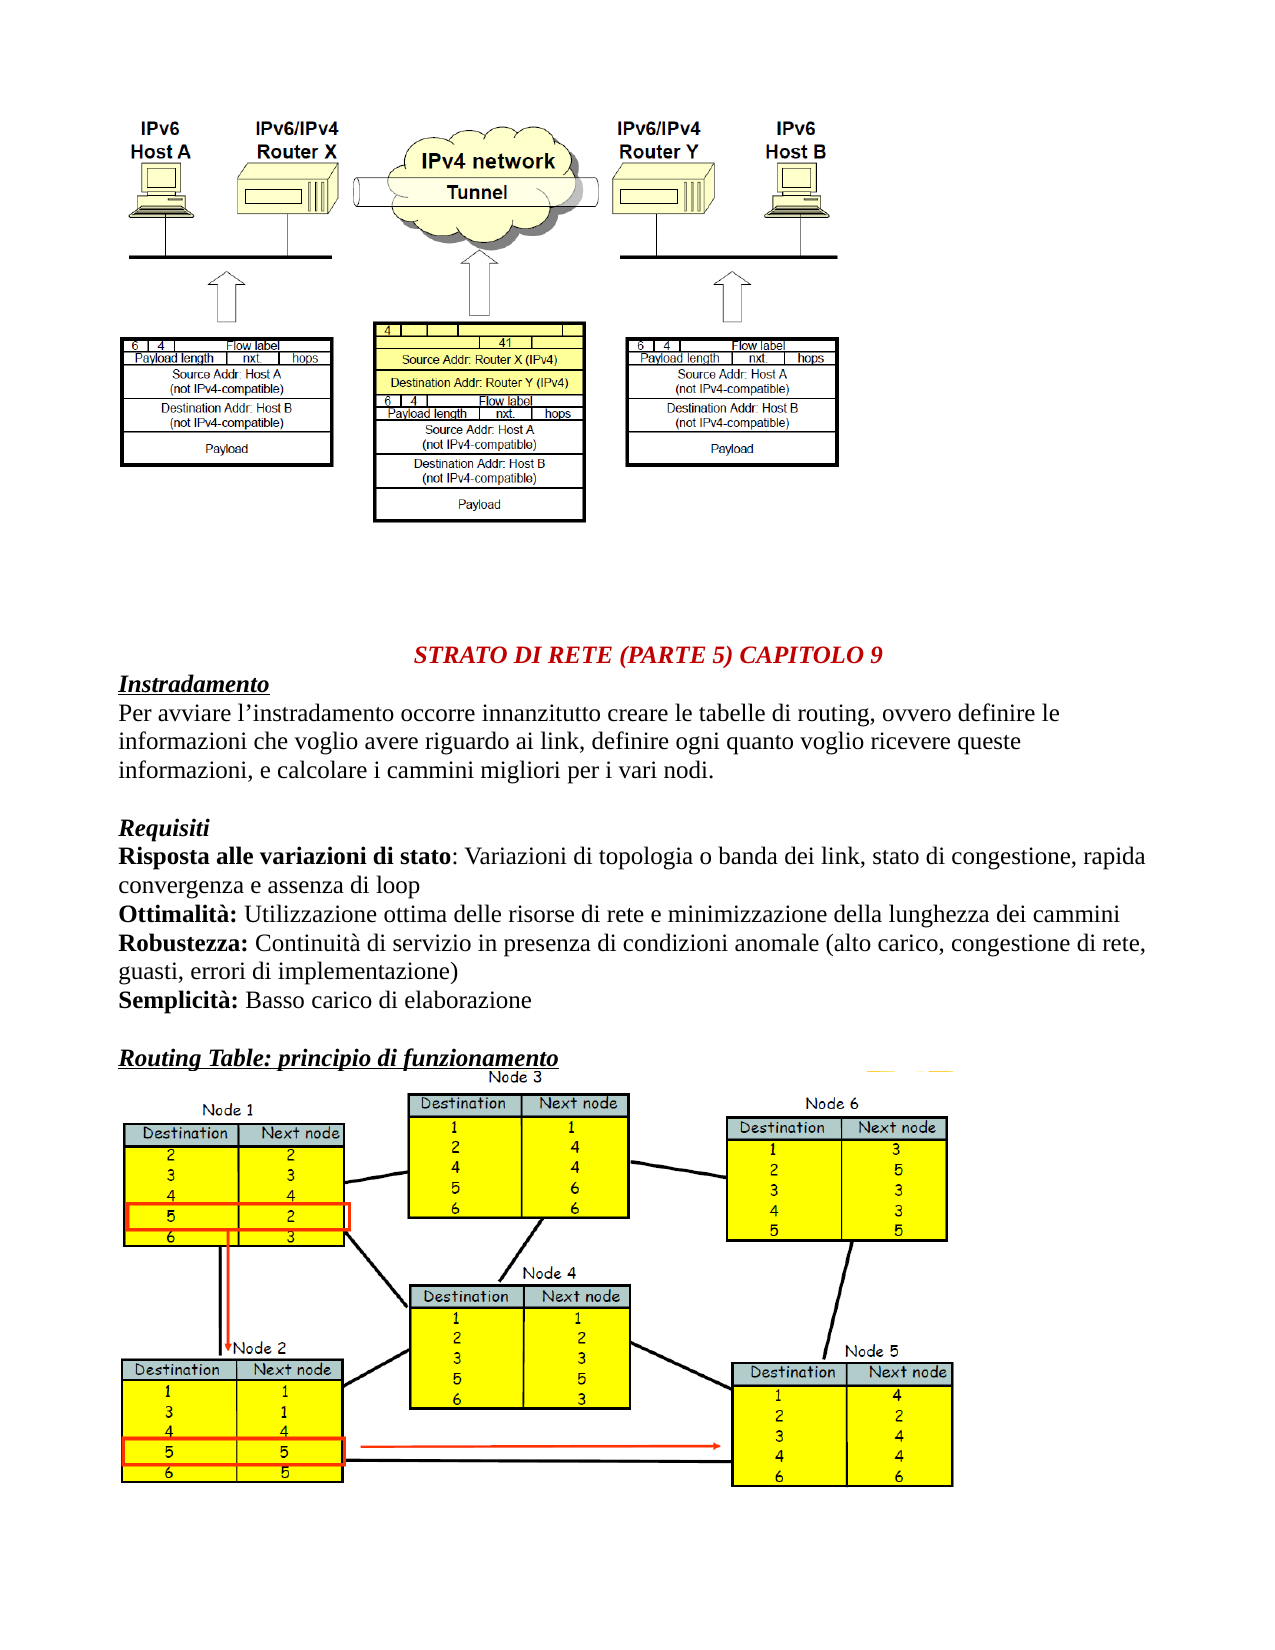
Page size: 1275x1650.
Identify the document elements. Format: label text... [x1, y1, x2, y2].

text Requisiti [118, 813, 1157, 841]
text Ottimalità: Utilizzazione ottima delle risorse di rete e minimizzazione della lunghezza dei cammini [118, 899, 1157, 928]
text Semplicità: Basso carico di elaborazione [118, 985, 1157, 1014]
text Robustezza: Continuità di servizio in presenza di condizioni anomale (alto carico, congestione di rete, guasti, errori di implementazione) [118, 928, 1157, 985]
picture [118, 1071, 957, 1489]
text convergenza e assenza di loop [118, 870, 1157, 899]
text STRATO DI RETE (PARTE 5) CAPITOLO 9 [118, 640, 1157, 669]
text Risposta alle variazioni di stato: Variazioni di topologia o banda dei link, stato di congestione, rapida [118, 841, 1157, 870]
text Routing Table: principio di funzionamento [118, 1043, 1157, 1071]
text Per avviare l’instradamento occorre innanzitutto creare le tabelle di routing, ovvero definire le informazioni che voglio avere riguardo ai link, definire ogni quanto voglio ricevere queste informazioni, e calcolare i cammini migliori per i vari nodi. [118, 698, 1157, 784]
picture [118, 118, 844, 526]
text Instradamento [118, 669, 1157, 698]
